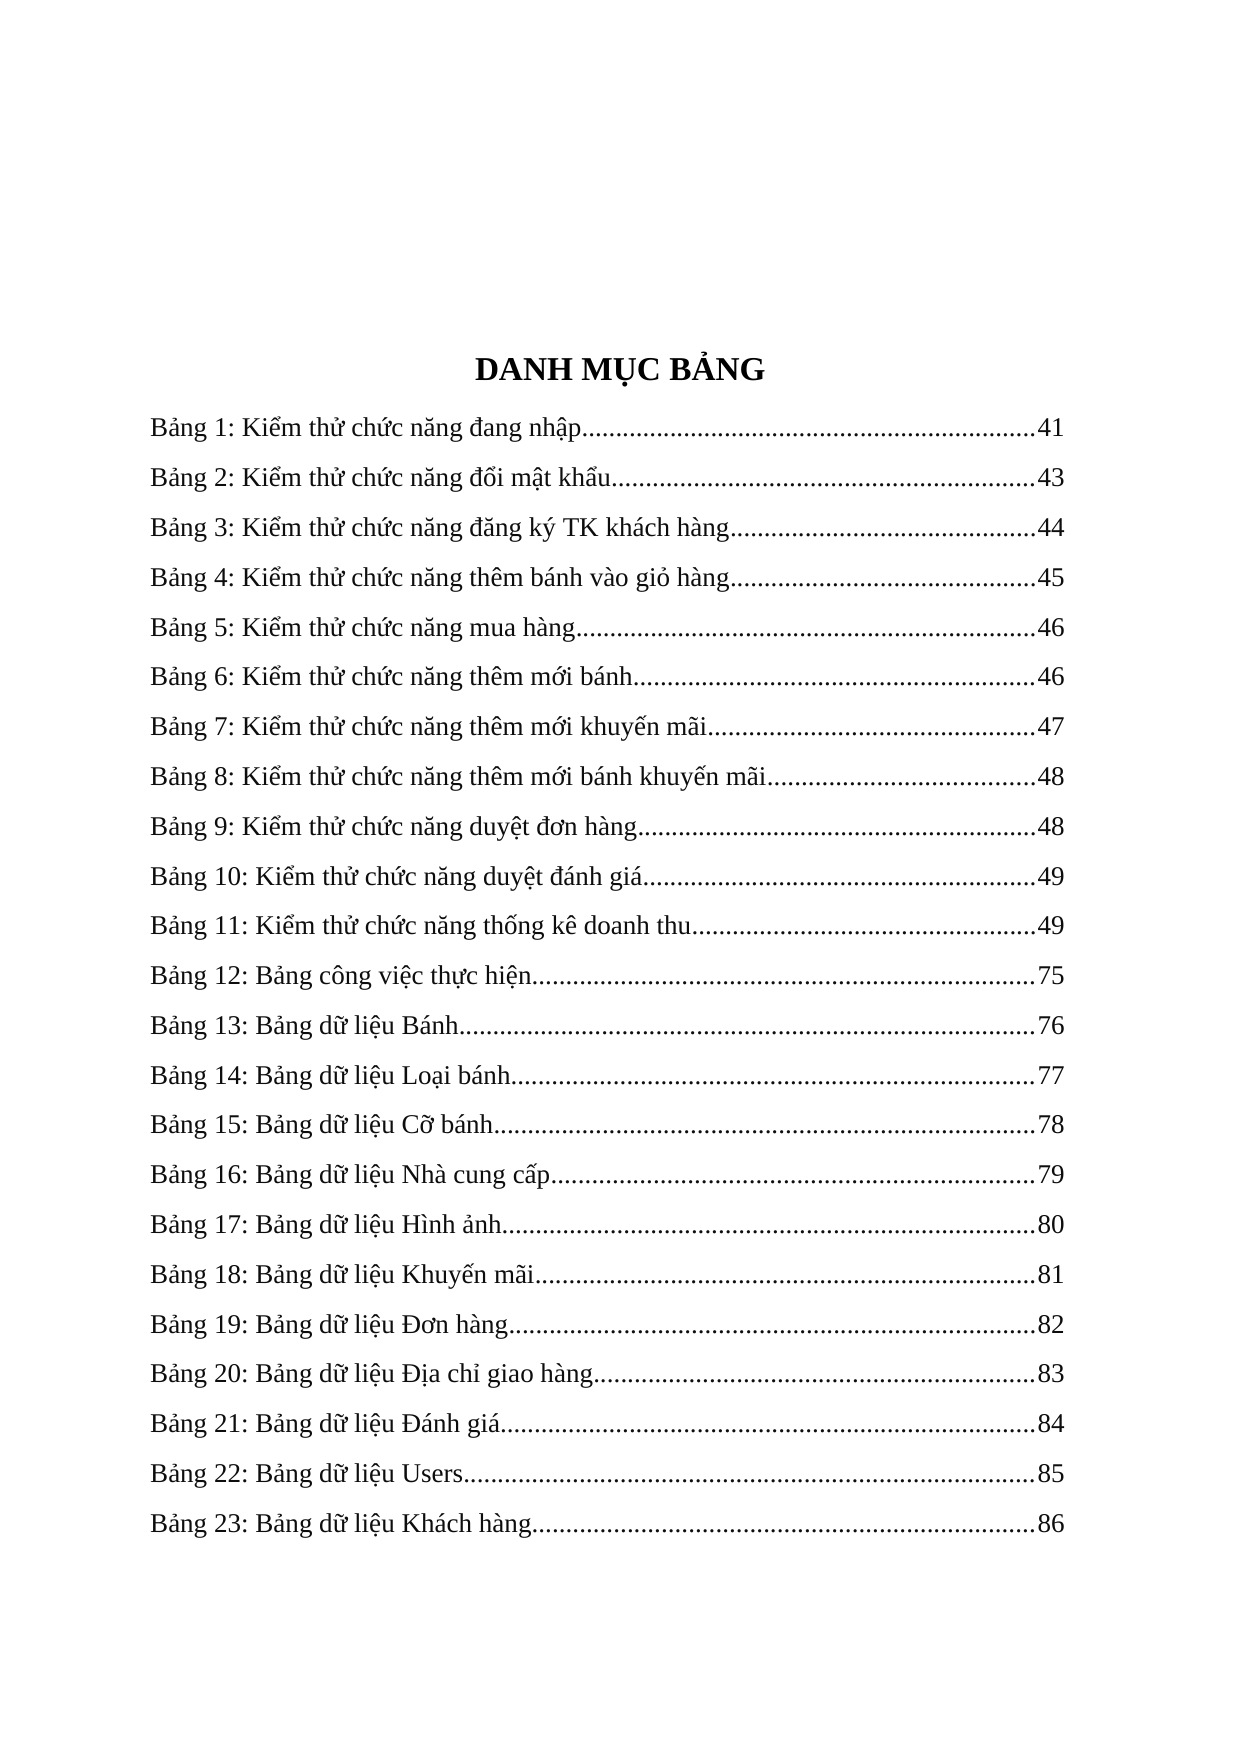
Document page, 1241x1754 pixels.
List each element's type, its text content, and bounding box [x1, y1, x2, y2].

text Bảng 3: Kiểm thử chức năng đăng ký TK khách hàng 44 [150, 511, 1090, 542]
text Bảng 2: Kiểm thử chức năng đổi mật khẩu 43 [150, 461, 1090, 492]
text Bảng 10: Kiểm thử chức năng duyệt đánh giá 49 [150, 859, 1090, 891]
text Bảng 9: Kiểm thử chức năng duyệt đơn hàng 48 [150, 810, 1090, 841]
text Bảng 11: Kiểm thử chức năng thống kê doanh thu 49 [150, 909, 1090, 941]
text Bảng 7: Kiểm thử chức năng thêm mới khuyến mãi 47 [150, 710, 1090, 741]
text Bảng 5: Kiểm thử chức năng mua hàng 46 [150, 611, 1090, 642]
text Bảng 19: Bảng dữ liệu Đơn hàng 82 [150, 1308, 1090, 1339]
text Bảng 18: Bảng dữ liệu Khuyến mãi 81 [150, 1258, 1090, 1289]
text DANH MỤC BẢNG [150, 349, 1090, 387]
text Bảng 22: Bảng dữ liệu Users 85 [150, 1457, 1090, 1488]
text Bảng 15: Bảng dữ liệu Cỡ bánh 78 [150, 1108, 1090, 1140]
text Bảng 21: Bảng dữ liệu Đánh giá 84 [150, 1407, 1090, 1438]
text Bảng 14: Bảng dữ liệu Loại bánh 77 [150, 1059, 1090, 1090]
text Bảng 23: Bảng dữ liệu Khách hàng 86 [150, 1507, 1090, 1538]
text Bảng 17: Bảng dữ liệu Hình ảnh 80 [150, 1208, 1090, 1239]
text Bảng 6: Kiểm thử chức năng thêm mới bánh 46 [150, 660, 1090, 692]
text Bảng 1: Kiểm thử chức năng đang nhập 41 [150, 411, 1090, 443]
text Bảng 16: Bảng dữ liệu Nhà cung cấp 79 [150, 1158, 1090, 1189]
text Bảng 4: Kiểm thử chức năng thêm bánh vào giỏ hàng 45 [150, 561, 1090, 592]
text Bảng 8: Kiểm thử chức năng thêm mới bánh khuyến mãi 48 [150, 760, 1090, 791]
text Bảng 20: Bảng dữ liệu Địa chỉ giao hàng 83 [150, 1357, 1090, 1389]
text Bảng 13: Bảng dữ liệu Bánh 76 [150, 1009, 1090, 1040]
text Bảng 12: Bảng công việc thực hiện 75 [150, 959, 1090, 990]
